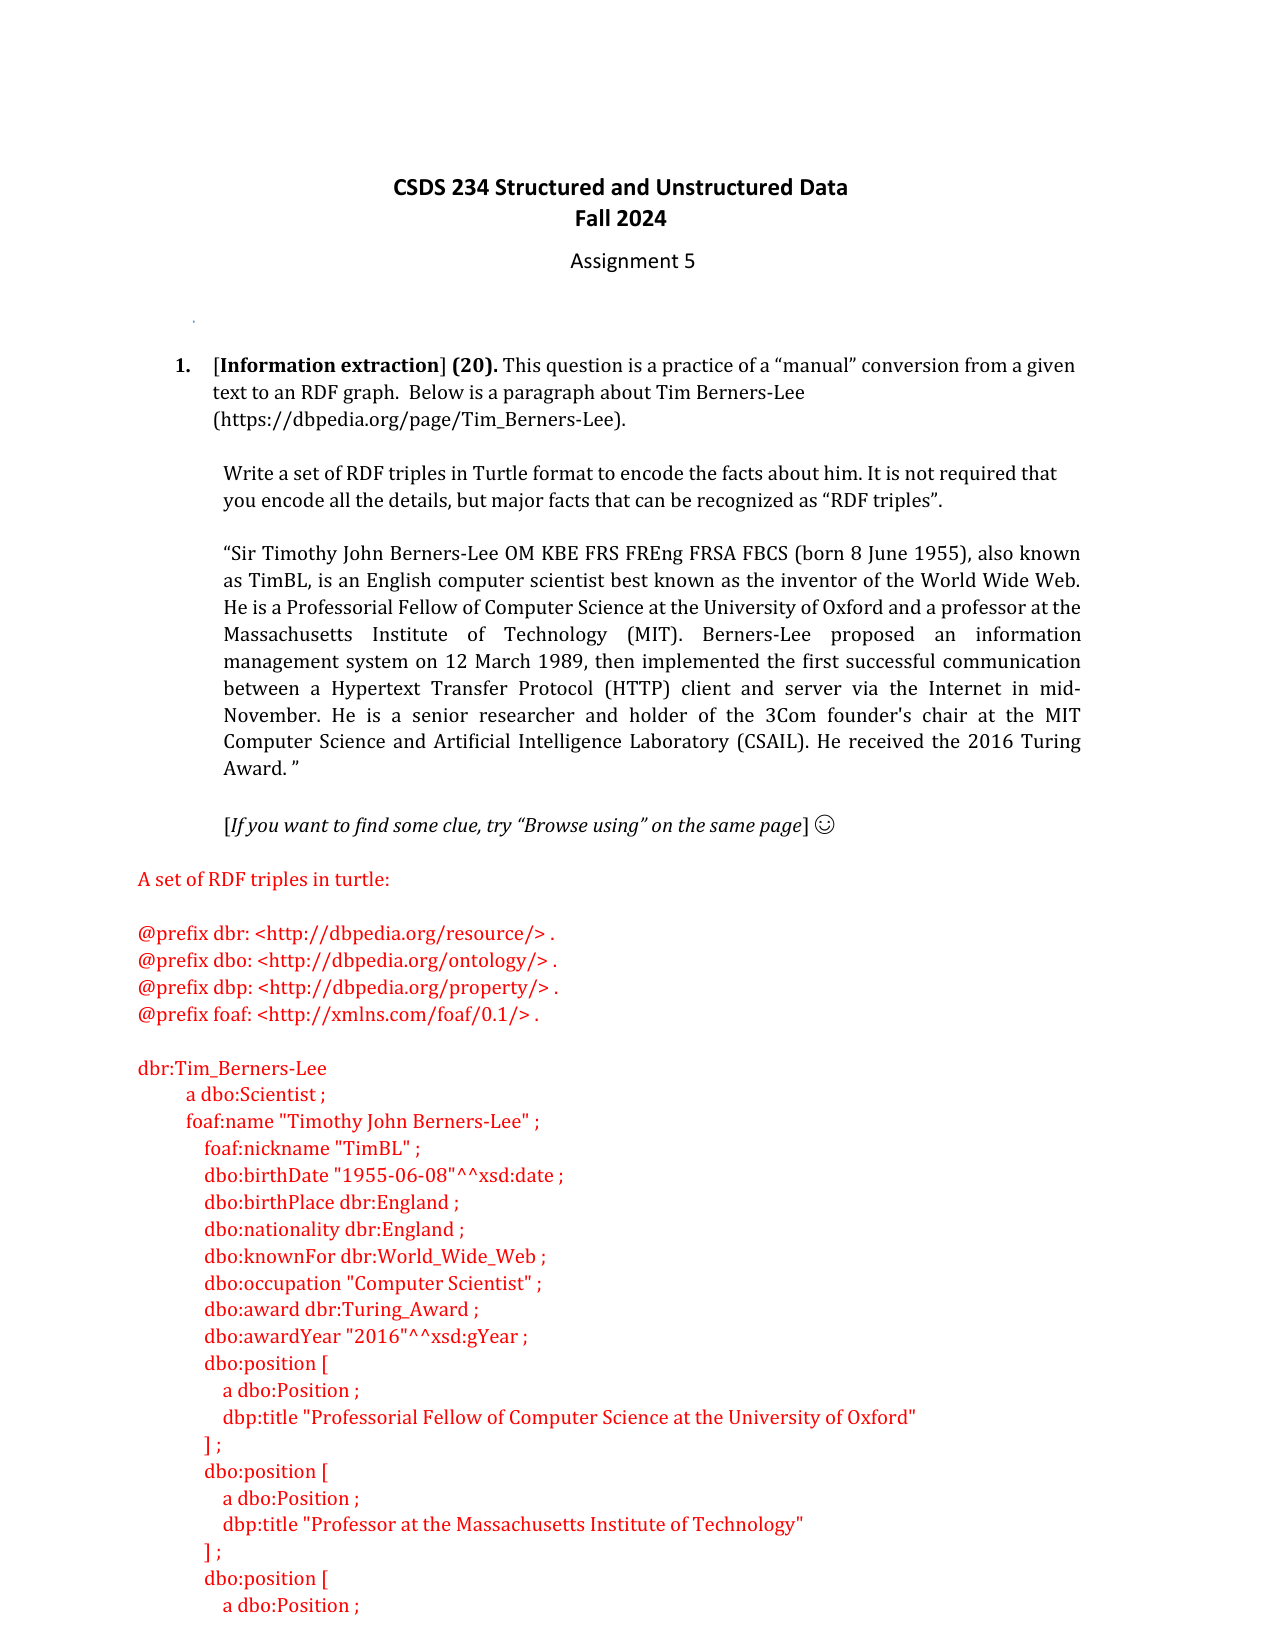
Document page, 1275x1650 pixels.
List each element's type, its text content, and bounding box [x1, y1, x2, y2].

text dbo:position [ [186, 1458, 1083, 1483]
text @prefix foaf: <http://xmlns.com/foaf/0.1/> . [137, 1001, 1083, 1026]
text dbo:awardYear "2016"^^xsd:gYear ; [186, 1324, 1083, 1348]
text dbo:position [ [186, 1566, 1083, 1590]
text @prefix dbr: <http://dbpedia.org/resource/> . [137, 921, 1083, 945]
text a dbo:Position ; [186, 1485, 1083, 1510]
text dbo:occupation "Computer Scientist" ; [186, 1270, 1083, 1295]
text A set of RDF triples in turtle: [137, 867, 1083, 892]
text dbr:Tim_Berners-Lee [137, 1055, 1083, 1080]
text [If you want to find some clue, try “Browse using” on the same page] ☺ [223, 810, 1083, 837]
text dbo:birthPlace dbr:England ; [186, 1189, 1083, 1214]
text foaf:nickname "TimBL" ; [186, 1136, 1083, 1160]
text dbo:birthDate "1955-06-08"^^xsd:date ; [186, 1163, 1083, 1187]
text a dbo:Position ; [186, 1593, 1083, 1617]
text dbo:award dbr:Turing_Award ; [186, 1297, 1083, 1322]
text dbo:nationality dbr:England ; [186, 1216, 1083, 1241]
text dbp:title "Professorial Fellow of Computer Science at the University of Oxford" [186, 1404, 1083, 1429]
text dbo:position [ [186, 1351, 1083, 1375]
text ] ; [186, 1431, 1083, 1456]
text “Sir Timothy John Berners-Lee OM KBE FRS FREng FRSA FBCS (born 8 June 1955), also known as TimBL, is an English computer scientist best known as the inventor of the World Wide Web. He is a Professorial Fellow of Computer Science at the University of Oxford and a professor at the Massachusetts Institute of Technology (MIT). Berners-Lee proposed an information management system on 12 March 1989, then implemented the first successful communication between a Hypertext Transfer Protocol (HTTP) client and server via the Internet in mid-November. He is a senior researcher and holder of the 3Com founder's chair at the MIT Computer Science and Artificial Intelligence Laboratory (CSAIL). He received the 2016 Turing Award. ” [223, 541, 1083, 781]
text dbo:knownFor dbr:World_Wide_Web ; [186, 1243, 1083, 1268]
text Write a set of RDF triples in Turtle format to encode the facts about him. It is not required that you encode all the details, but major facts that can be recognized as “RDF triples”. [223, 460, 1083, 512]
text a dbo:Position ; [186, 1378, 1083, 1402]
list [Information extraction] (20). This question is a practice of a “manual” conversion from a given text to an RDF graph. Below is a paragraph about Tim Berners-Lee (https://dbpedia.org/page/Tim_Berners-Lee). [175, 353, 1083, 431]
text @prefix dbp: <http://dbpedia.org/property/> . [137, 974, 1083, 999]
text a dbo:Scientist ; [137, 1082, 1083, 1107]
text dbp:title "Professor at the Massachusetts Institute of Technology" [186, 1512, 1083, 1537]
text @prefix dbo: <http://dbpedia.org/ontology/> . [137, 948, 1083, 972]
text ] ; [186, 1539, 1083, 1563]
text foaf:name "Timothy John Berners-Lee" ; [186, 1109, 1083, 1133]
